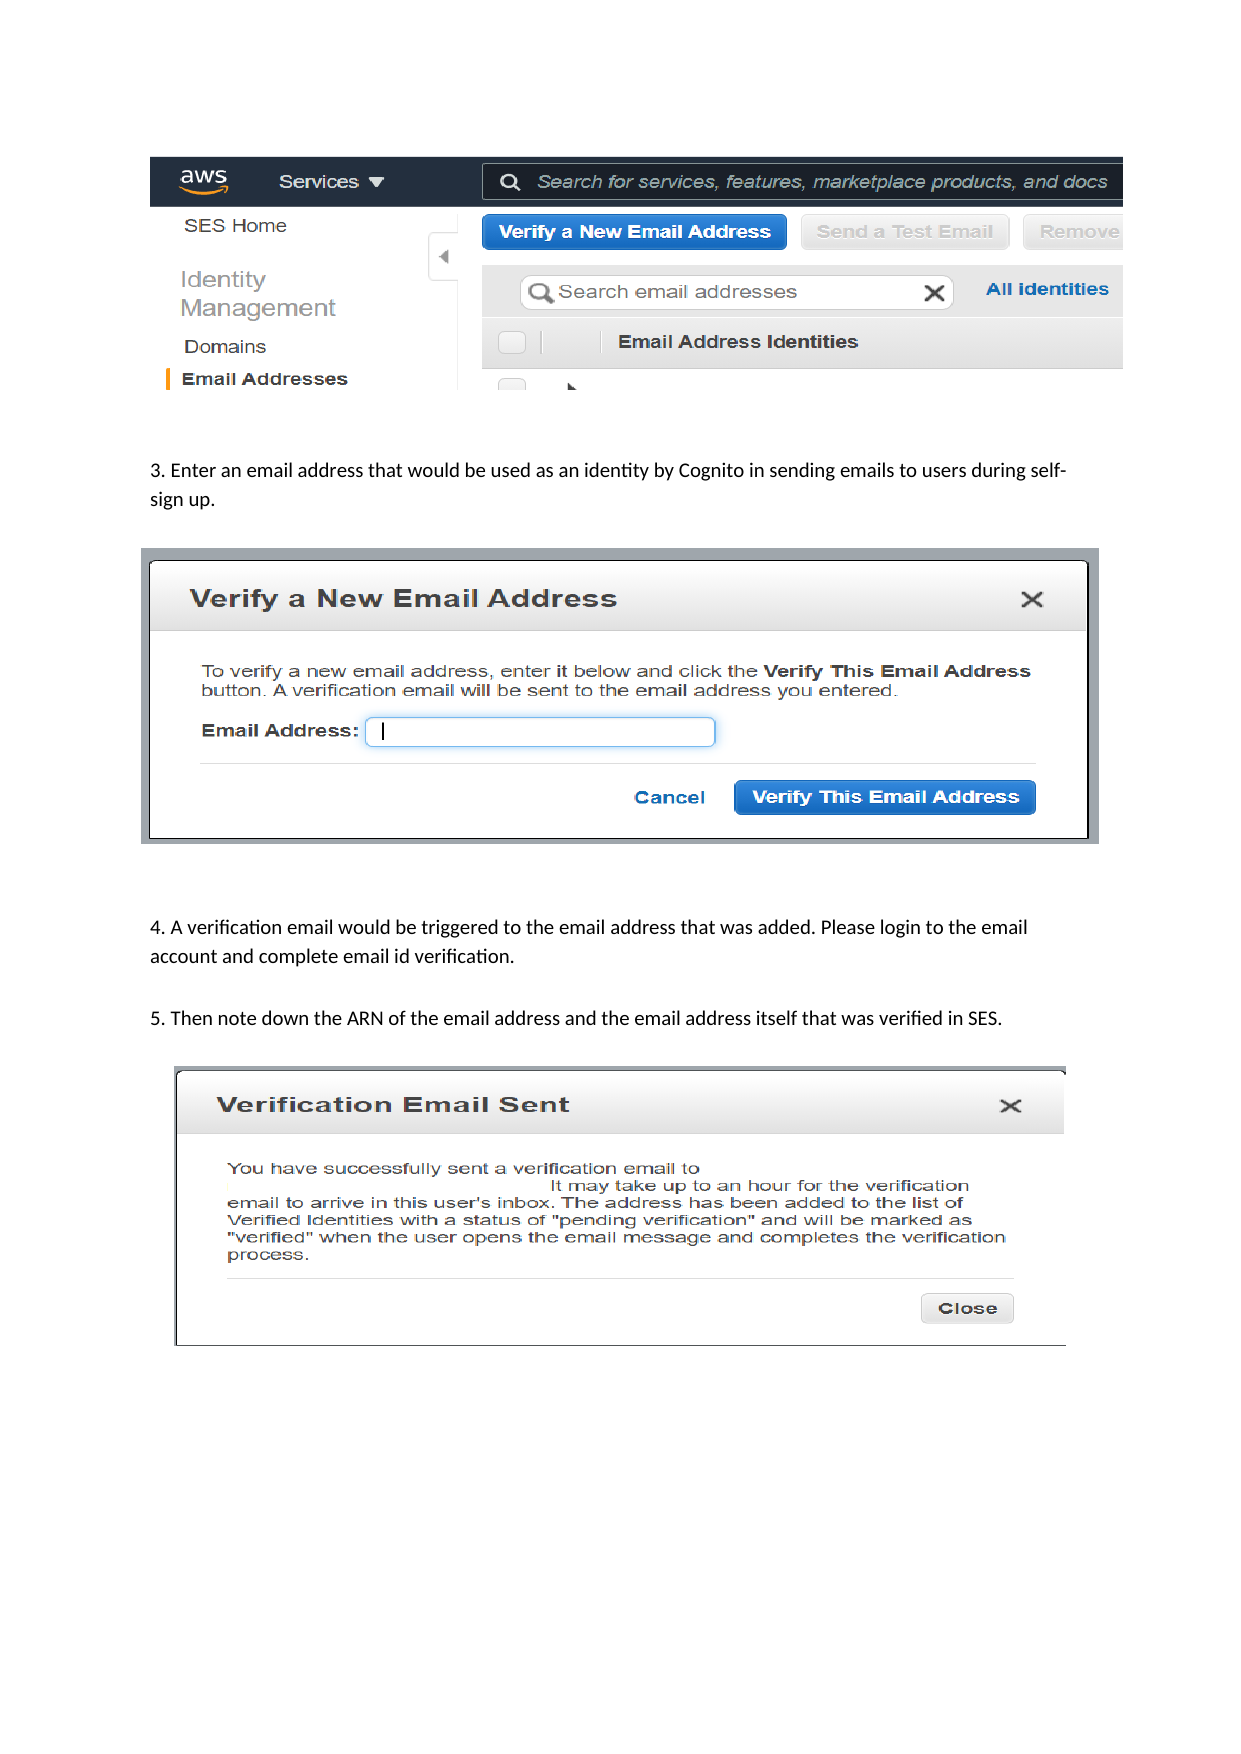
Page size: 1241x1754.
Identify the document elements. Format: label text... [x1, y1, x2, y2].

text 5. Then note down the ARN of the email address and the email address itself that was verified in SES. [150, 1005, 1090, 1031]
picture [141, 548, 1099, 844]
picture [174, 1066, 1066, 1346]
picture [150, 150, 1123, 421]
text 3. Enter an email address that would be used as an identity by Cognito in sending emails to users during self-sign up. [150, 457, 1090, 512]
text 4. A verification email would be triggered to the email address that was added. Please login to the email account and complete email id verification. [150, 914, 1090, 969]
